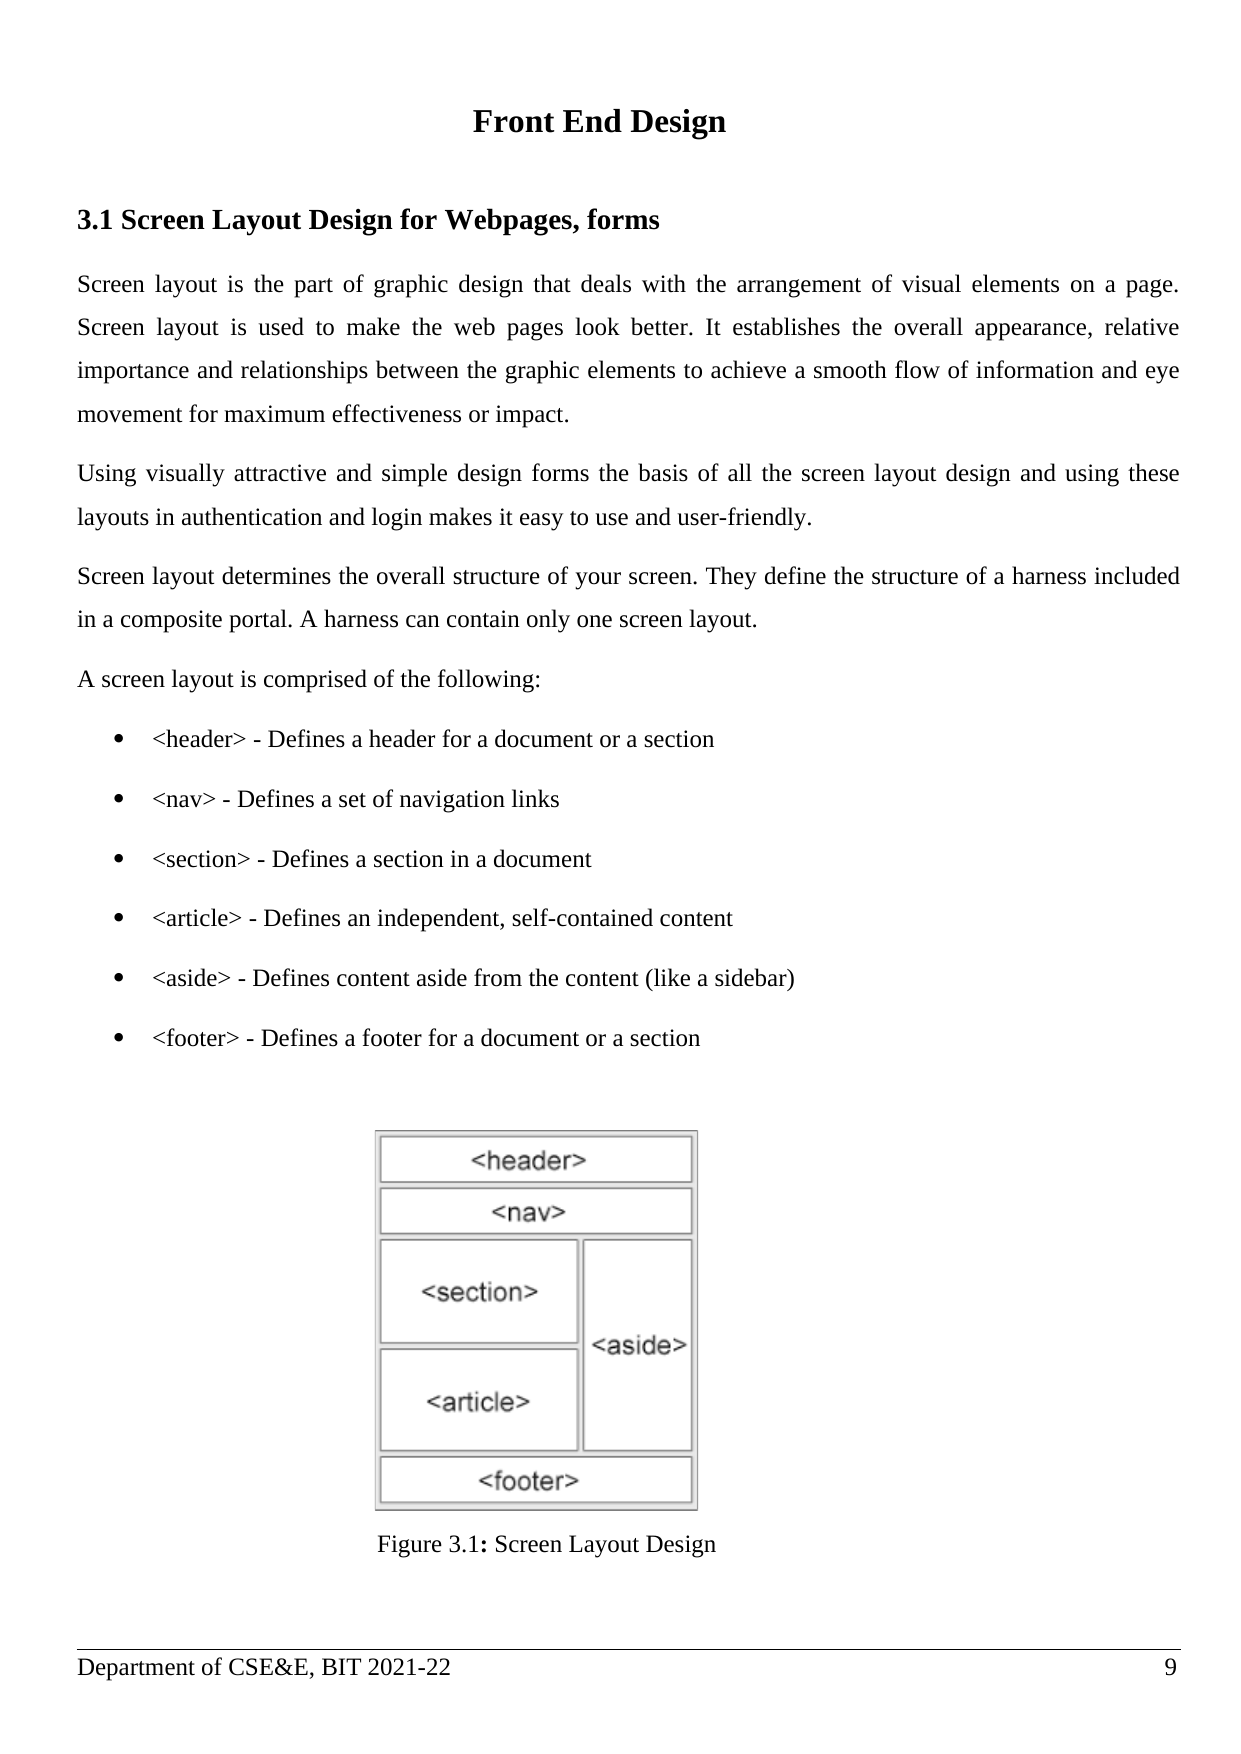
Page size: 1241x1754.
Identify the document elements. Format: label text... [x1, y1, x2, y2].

text Figure 3.1: Screen Layout Design [77, 1529, 1181, 1558]
text Using visually attractive and simple design forms the basis of all the screen layout design and using these layouts in authentication and login makes it easy to use and user-friendly. [77, 458, 1181, 530]
list <section> - Defines a section in a document [114, 844, 1181, 872]
list <nav> - Defines a set of navigation links [114, 784, 1181, 813]
text 3.1 Screen Layout Design for Webpages, forms [77, 202, 1181, 236]
list <aside> - Defines content aside from the content (like a sidebar) [114, 963, 1181, 992]
list <header> - Defines a header for a document or a section [114, 724, 1181, 753]
text Screen layout is the part of graphic design that deals with the arrangement of visual elements on a page. Screen layout is used to make the web pages look better. It establishes the overall appearance, relative importance and relationships between the graphic elements to achieve a smooth flow of information and eye movement for maximum effectiveness or impact. [77, 269, 1181, 427]
text Front End Design [77, 102, 1122, 140]
text A screen layout is comprised of the following: [77, 664, 1181, 693]
list <footer> - Defines a footer for a document or a section [114, 1023, 1181, 1052]
list <article> - Defines an independent, self-contained content [114, 903, 1181, 932]
picture [374, 1130, 699, 1511]
text Screen layout determines the overall structure of your screen. They define the structure of a harness included in a composite portal. A harness can contain only one screen layout. [77, 561, 1181, 633]
